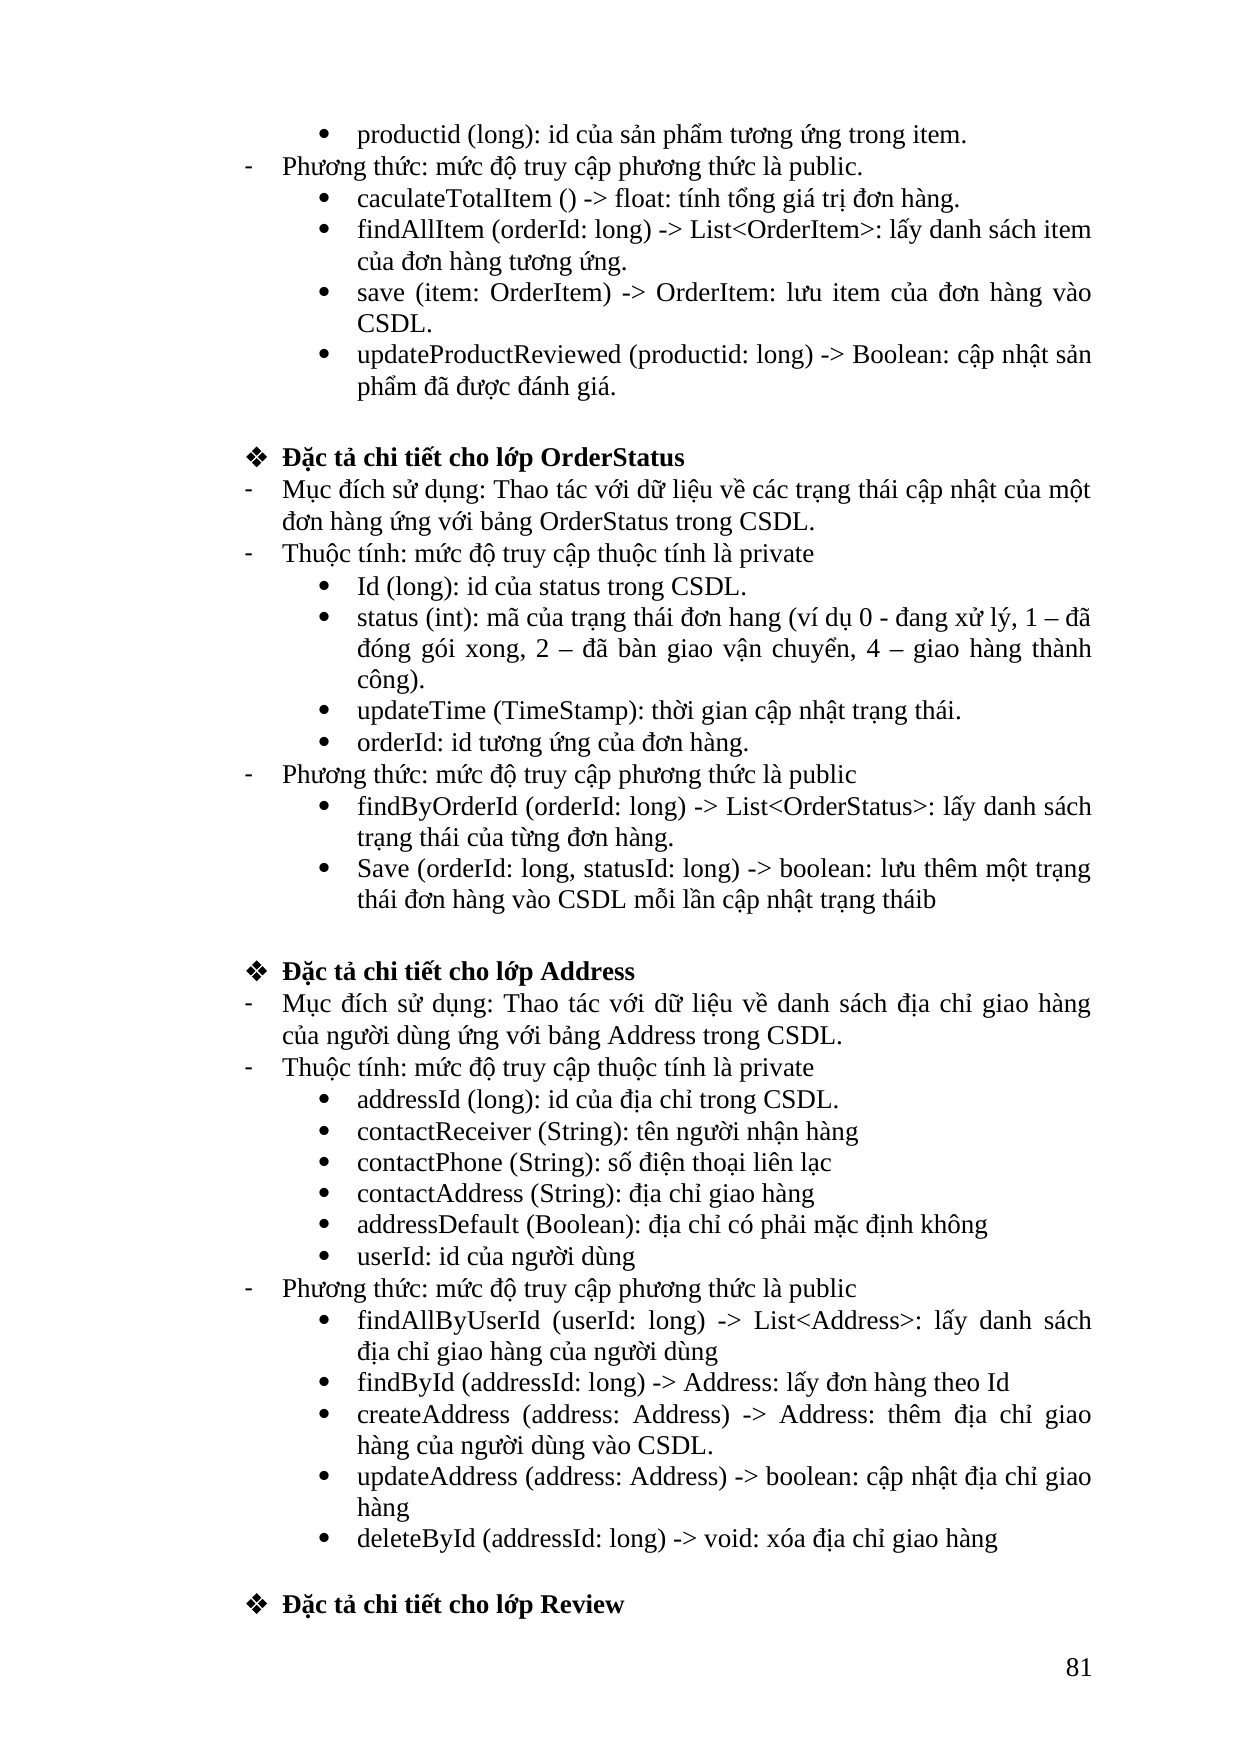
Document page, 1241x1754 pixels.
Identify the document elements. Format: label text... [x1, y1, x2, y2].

list Đặc tả chi tiết cho lớp OrderStatus [244, 441, 1092, 472]
list findAllItem (orderId: long) -> List<OrderItem>: lấy danh sách item của đơn hàng tương ứng. [319, 214, 1092, 276]
list Phương thức: mức độ truy cập phương thức là public. [244, 149, 1092, 182]
list Mục đích sử dụng: Thao tác với dữ liệu về danh sách địa chỉ giao hàng của người dùng ứng với bảng Address trong CSDL. [244, 986, 1092, 1051]
list Save (orderId: long, statusId: long) -> boolean: lưu thêm một trạng thái đơn hàng vào CSDL mỗi lần cập nhật trạng tháib [319, 852, 1092, 915]
list Phương thức: mức độ truy cập phương thức là public [244, 1271, 1092, 1304]
list createAddress (address: Address) -> Address: thêm địa chỉ giao hàng của người dùng vào CSDL. [319, 1398, 1092, 1460]
list deleteById (addressId: long) -> void: xóa địa chỉ giao hàng [319, 1523, 1092, 1554]
list Mục đích sử dụng: Thao tác với dữ liệu về các trạng thái cập nhật của một đơn hàng ứng với bảng OrderStatus trong CSDL. [244, 472, 1092, 537]
list userId: id của người dùng [319, 1240, 1092, 1271]
list productid (long): id của sản phẩm tương ứng trong item. [319, 118, 1092, 149]
list addressId (long): id của địa chỉ trong CSDL. [319, 1084, 1092, 1115]
list contactAddress (String): địa chỉ giao hàng [319, 1177, 1092, 1209]
list updateTime (TimeStamp): thời gian cập nhật trạng thái. [319, 694, 1092, 726]
list orderId: id tương ứng của đơn hàng. [319, 726, 1092, 757]
list contactReceiver (String): tên người nhận hàng [319, 1115, 1092, 1146]
list Đặc tả chi tiết cho lớp Address [244, 955, 1092, 986]
list findByOrderId (orderId: long) -> List<OrderStatus>: lấy danh sách trạng thái của từng đơn hàng. [319, 790, 1092, 852]
list addressDefault (Boolean): địa chỉ có phải mặc định không [319, 1209, 1092, 1240]
list Id (long): id của status trong CSDL. [319, 570, 1092, 601]
list contactPhone (String): số điện thoại liên lạc [319, 1146, 1092, 1177]
list status (int): mã của trạng thái đơn hang (ví dụ 0 - đang xử lý, 1 – đã đóng gói xong, 2 – đã bàn giao vận chuyển, 4 – giao hàng thành công). [319, 601, 1092, 694]
list caculateTotalItem () -> float: tính tổng giá trị đơn hàng. [319, 182, 1092, 214]
list findById (addressId: long) -> Address: lấy đơn hàng theo Id [319, 1367, 1092, 1398]
list Thuộc tính: mức độ truy cập thuộc tính là private [244, 1051, 1092, 1084]
list save (item: OrderItem) -> OrderItem: lưu item của đơn hàng vào CSDL. [319, 276, 1092, 338]
list updateProductReviewed (productid: long) -> Boolean: cập nhật sản phẩm đã được đánh giá. [319, 338, 1092, 401]
list updateAddress (address: Address) -> boolean: cập nhật địa chỉ giao hàng [319, 1460, 1092, 1523]
list Thuộc tính: mức độ truy cập thuộc tính là private [244, 537, 1092, 570]
list Phương thức: mức độ truy cập phương thức là public [244, 757, 1092, 790]
list Đặc tả chi tiết cho lớp Review [244, 1588, 1092, 1619]
list findAllByUserId (userId: long) -> List<Address>: lấy danh sách địa chỉ giao hàng của người dùng [319, 1304, 1092, 1367]
